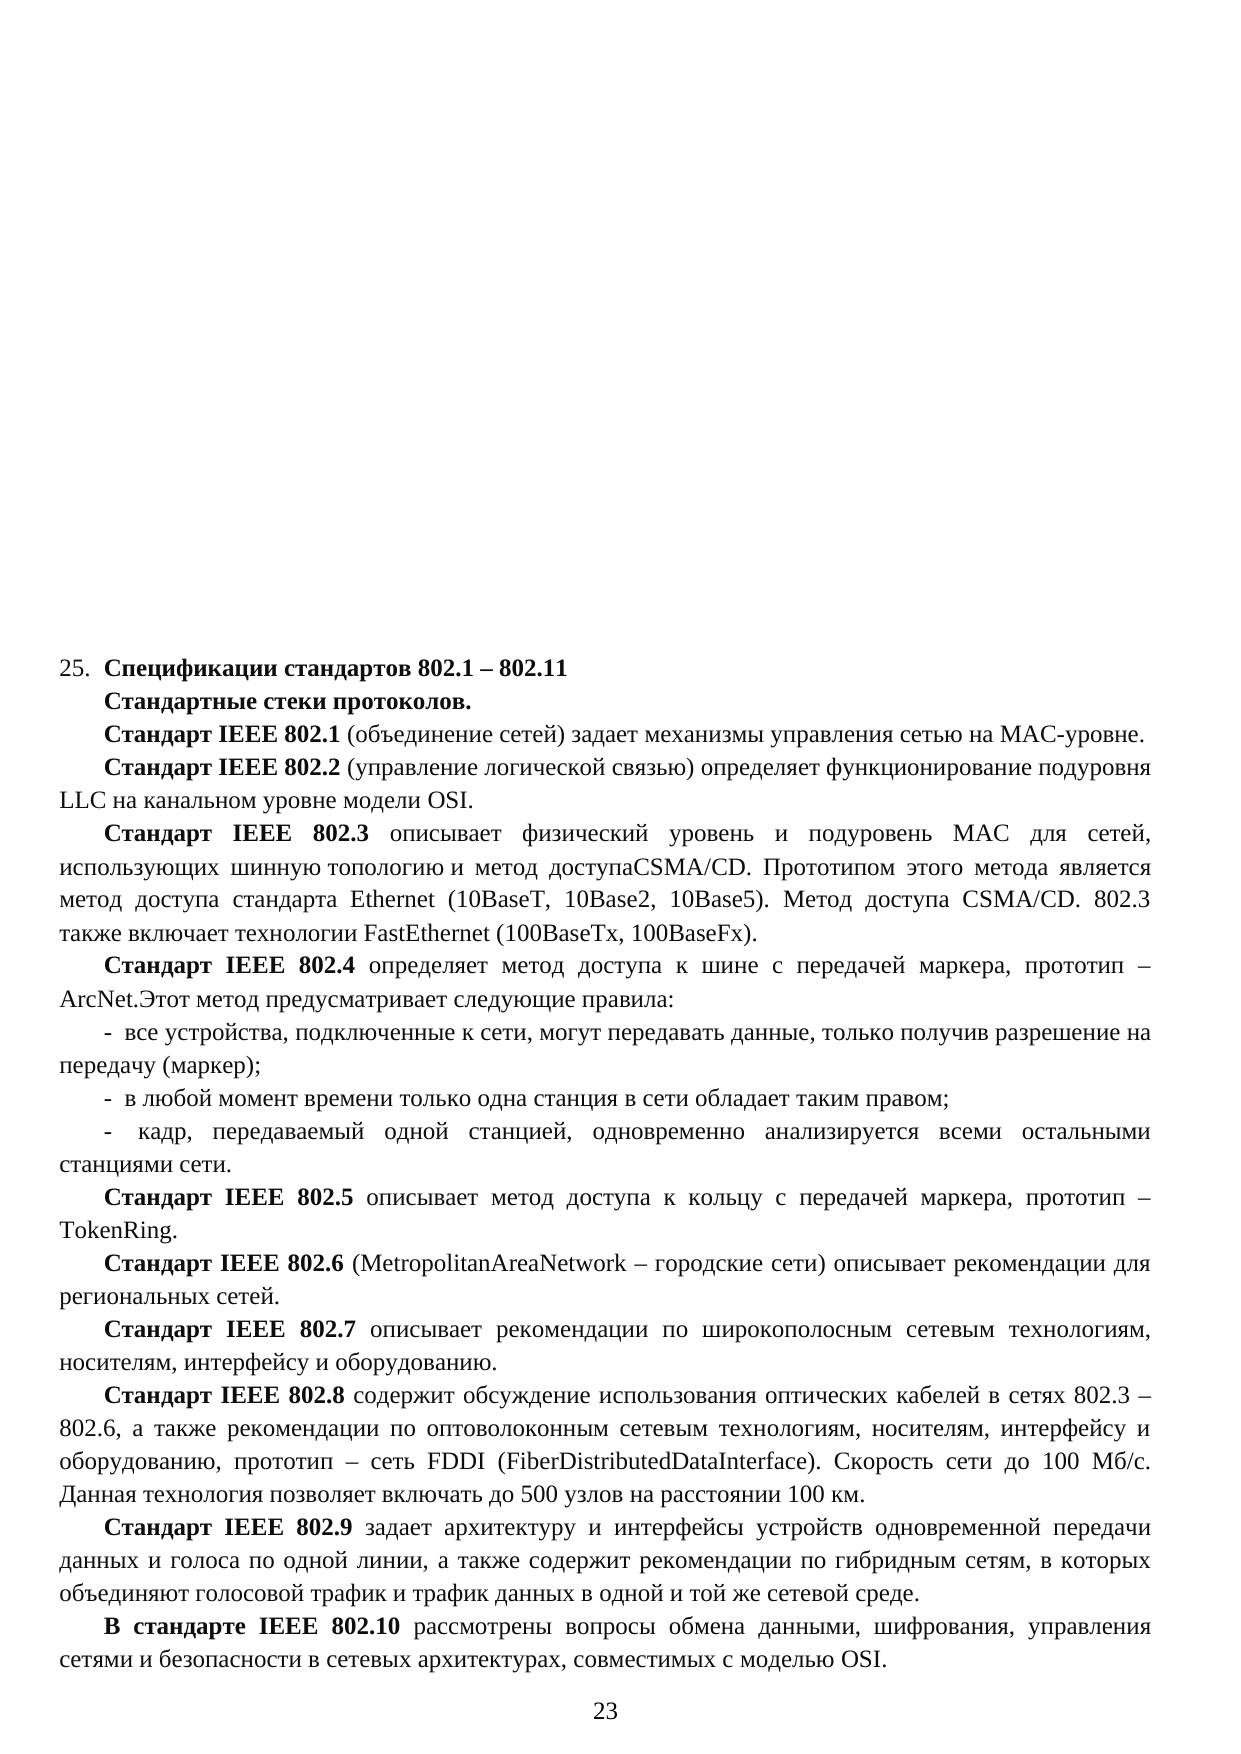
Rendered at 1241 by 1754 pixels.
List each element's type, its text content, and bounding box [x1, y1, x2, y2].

text Стандарт IEEE 802.2 (управление логической связью) определяет функционирование подуровня LLC на канальном уровне модели OSI. [59, 752, 1152, 814]
text Стандартные стеки протоколов. [59, 686, 1152, 715]
text - все устройства, подключенные к сети, могут передавать данные, только получив разрешение на передачу (маркер); [59, 1017, 1152, 1078]
text Стандарт IEEE 802.1 (объединение сетей) задает механизмы управления сетью на MAC-уровне. [59, 719, 1152, 748]
text - в любой момент времени только одна станция в сети обладает таким правом; [59, 1083, 1152, 1111]
text Стандарт IEEE 802.6 (MetropolitanAreaNetwork – городские сети) описывает рекомендации для региональных сетей. [59, 1248, 1152, 1309]
list Спецификации стандартов 802.1 – 802.11 [59, 653, 1152, 682]
text В стандарте IEEE 802.10 рассмотрены вопросы обмена данными, шифрования, управления сетями и безопасности в сетевых архитектурах, совместимых с моделью OSI. [59, 1611, 1152, 1673]
text Стандарт IEEE 802.5 описывает метод доступа к кольцу с передачей маркера, прототип – TokenRing. [59, 1182, 1152, 1243]
text Стандарт IEEE 802.8 содержит обсуждение использования оптических кабелей в сетях 802.3 – 802.6, а также рекомендации по оптоволоконным сетевым технологиям, носителям, интерфейсу и оборудованию, прототип – сеть FDDI (FiberDistributedDataInterface). Скорость сети до 100 Мб/с. Данная технология позволяет включать до 500 узлов на расстоянии 100 км. [59, 1380, 1152, 1508]
text Стандарт IEEE 802.4 определяет метод доступа к шине с передачей маркера, прототип – ArcNet.Этот метод предусматривает следующие правила: [59, 951, 1152, 1012]
text Стандарт IEEE 802.3 описывает физический уровень и подуровень MAC для сетей, использующих шинную топологию и метод доступаCSMA/CD. Прототипом этого метода является метод доступа стандарта Ethernet (10BaseT, 10Base2, 10Base5). Метод доступа CSMA/CD. 802.3 также включает технологии FastEthernet (100BaseTx, 100BaseFx). [59, 818, 1152, 946]
text - кадр, передаваемый одной станцией, одновременно анализируется всеми остальными станциями сети. [59, 1116, 1152, 1177]
text Стандарт IEEE 802.7 описывает рекомендации по широкополосным сетевым технологиям, носителям, интерфейсу и оборудованию. [59, 1314, 1152, 1376]
text Стандарт IEEE 802.9 задает архитектуру и интерфейсы устройств одновременной передачи данных и голоса по одной линии, а также содержит рекомендации по гибридным сетям, в которых объединяют голосовой трафик и трафик данных в одной и той же сетевой среде. [59, 1512, 1152, 1607]
